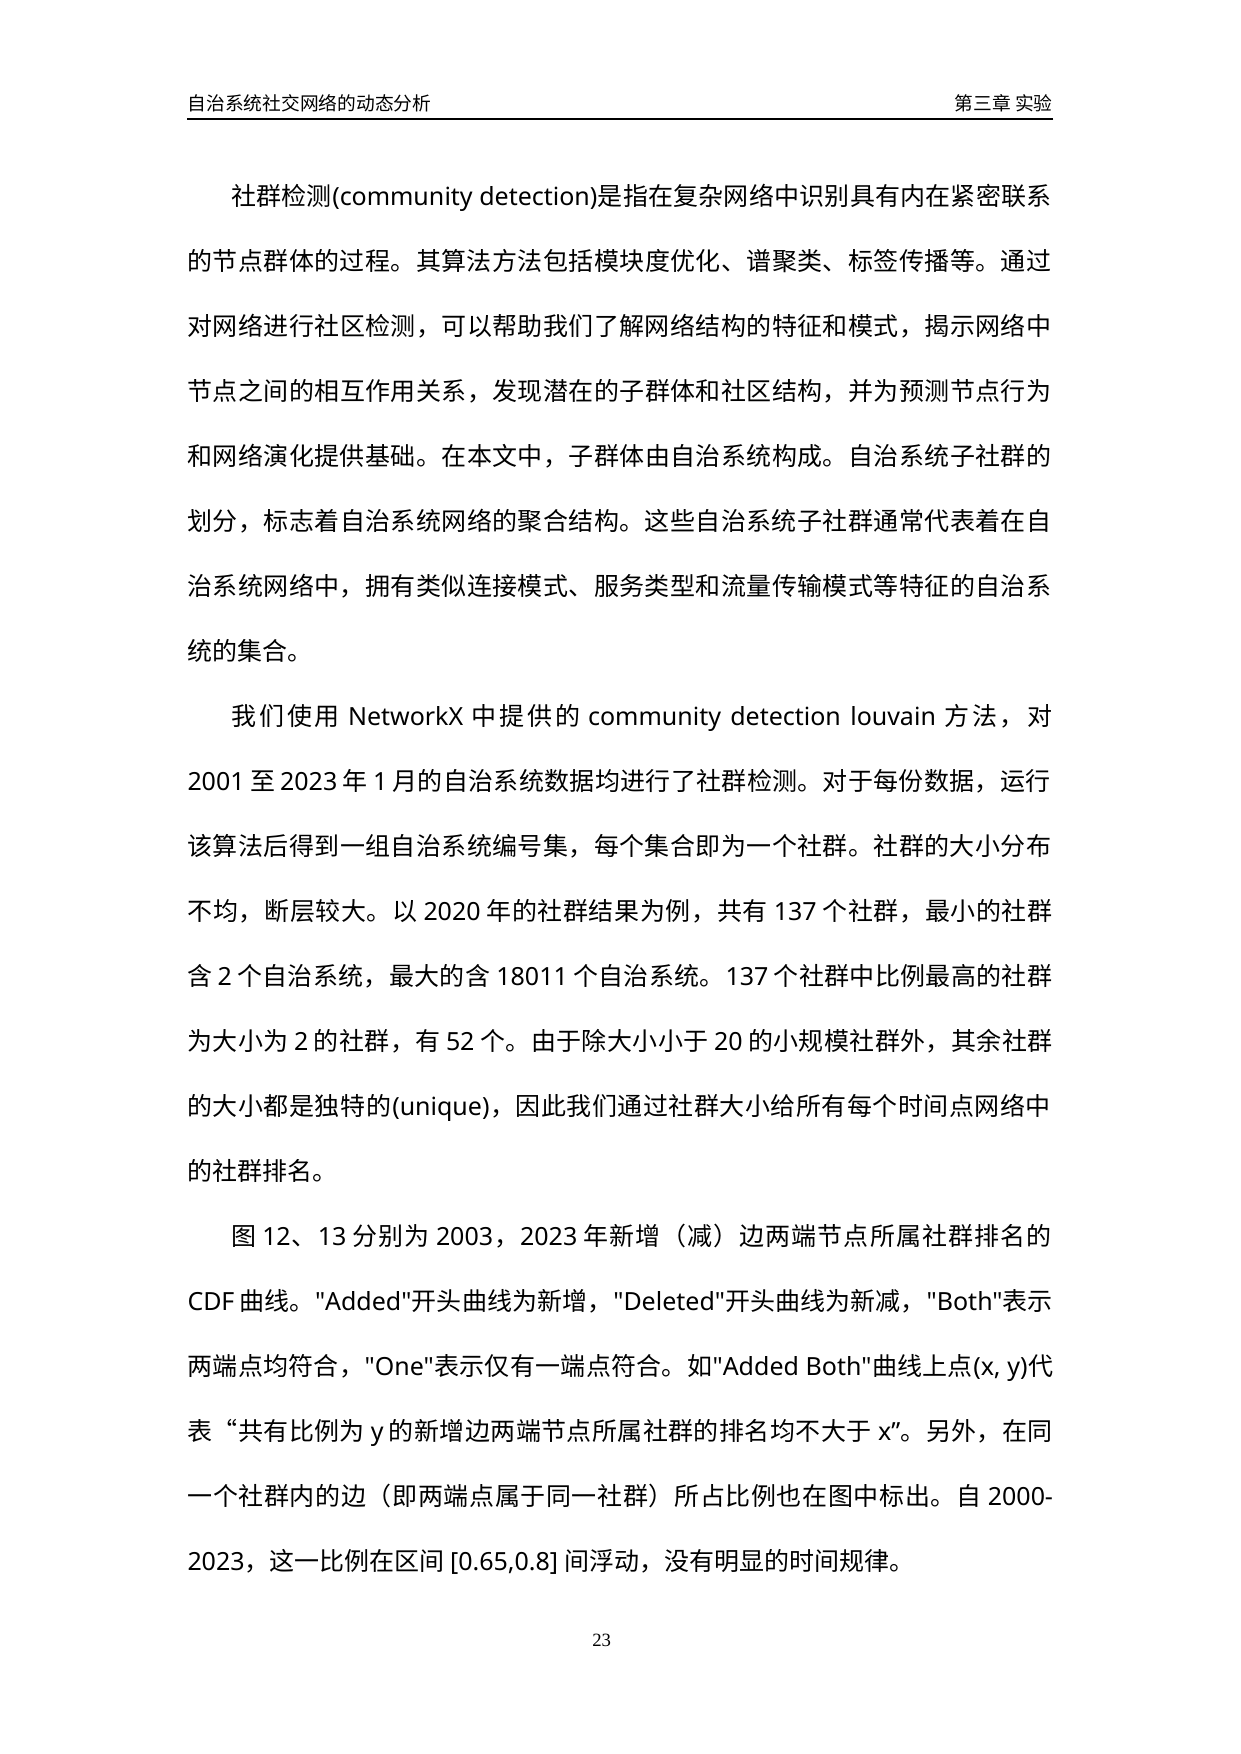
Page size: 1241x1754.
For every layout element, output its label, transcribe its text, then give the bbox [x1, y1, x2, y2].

text 图12、13分别为2003，2023年新增（减）边两端节点所属社群排名的CDF曲线。"Added"开头曲线为新增，"Deleted"开头曲线为新减，"Both"表示两端点均符合，"One"表示仅有一端点符合。如"Added Both"曲线上点(x, y)代表“共有比例为y的新增边两端节点所属社群的排名均不大于x”。另外，在同一个社群内的边（即两端点属于同一社群）所占比例也在图中标出。自2000-2023，这一比例在区间 [0.65,0.8] 间浮动，没有明显的时间规律。 [187, 1202, 1053, 1592]
text 社群检测(community detection)是指在复杂网络中识别具有内在紧密联系的节点群体的过程。其算法方法包括模块度优化、谱聚类、标签传播等。通过对网络进行社区检测，可以帮助我们了解网络结构的特征和模式，揭示网络中节点之间的相互作用关系，发现潜在的子群体和社区结构，并为预测节点行为和网络演化提供基础。在本文中，子群体由自治系统构成。自治系统子社群的划分，标志着自治系统网络的聚合结构。这些自治系统子社群通常代表着在自治系统网络中，拥有类似连接模式、服务类型和流量传输模式等特征的自治系统的集合。 [187, 162, 1053, 682]
text 我们使用NetworkX中提供的community detection louvain方法，对2001至2023年1月的自治系统数据均进行了社群检测。对于每份数据，运行该算法后得到一组自治系统编号集，每个集合即为一个社群。社群的大小分布不均，断层较大。以2020年的社群结果为例，共有137个社群，最小的社群含2个自治系统，最大的含18011个自治系统。137个社群中比例最高的社群为大小为2的社群，有52个。由于除大小小于20的小规模社群外，其余社群的大小都是独特的(unique)，因此我们通过社群大小给所有每个时间点网络中的社群排名。 [187, 682, 1053, 1202]
